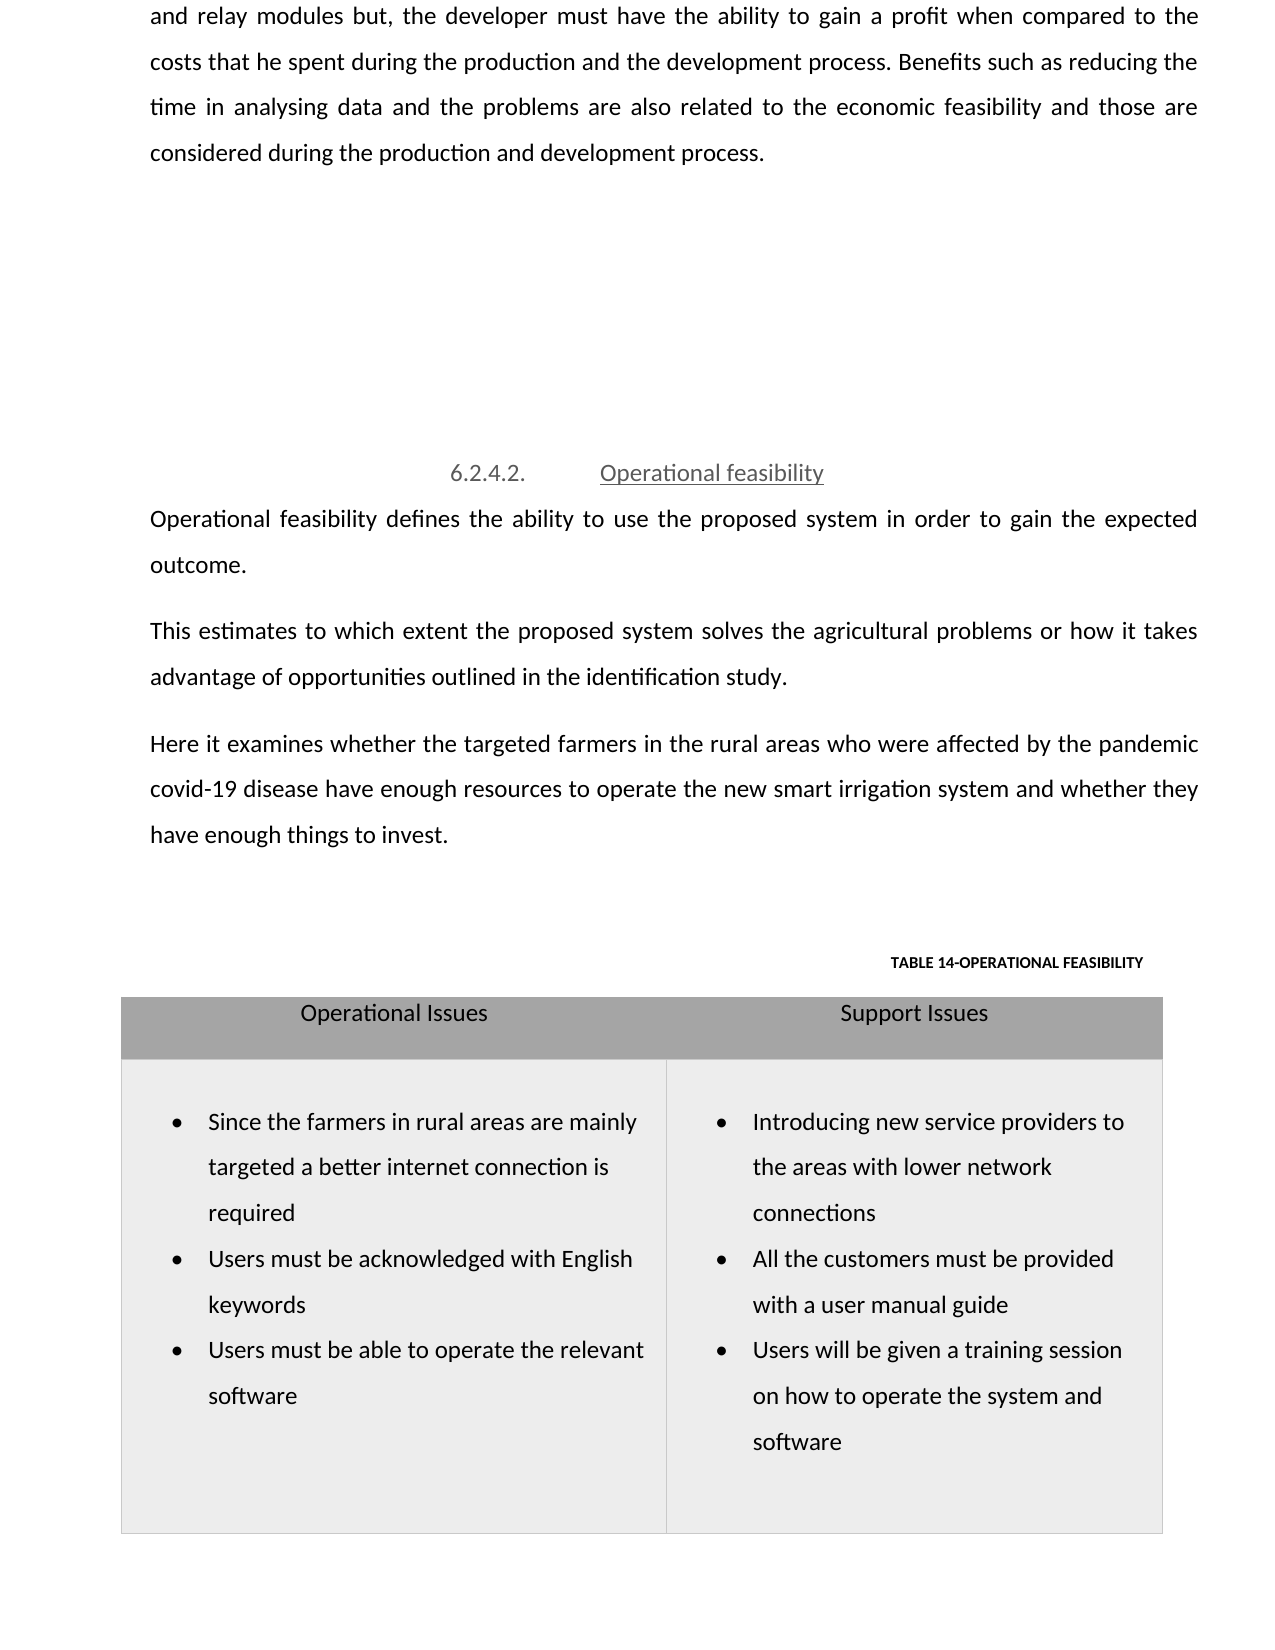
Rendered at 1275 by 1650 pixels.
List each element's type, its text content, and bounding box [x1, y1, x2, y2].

table_cell Since the farmers in rural areas are mainly targeted a better internet connection is required Users must be acknowledged with English keywords Users must be able to operate the relevant software [122, 1060, 666, 1533]
list Operational feasibility [450, 457, 1200, 488]
table_cell Introducing new service providers to the areas with lower network connections All the customers must be provided with a user manual guide Users will be given a training session on how to operate the system and software [667, 1060, 1162, 1533]
text Operational feasibility defines the ability to use the proposed system in order to gain the expected outcome. [150, 503, 1200, 579]
table_header Support Issues [667, 998, 1162, 1059]
text Here it examines whether the targeted farmers in the rural areas who were affected by the pandemic covid-19 disease have enough resources to operate the new smart irrigation system and whether they have enough things to invest. [150, 728, 1200, 850]
text Table 14-Operational feasibility [891, 952, 1200, 973]
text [150, 0, 1200, 168]
table_header Operational Issues [122, 998, 666, 1059]
text This estimates to which extent the proposed system solves the agricultural problems or how it takes advantage of opportunities outlined in the identification study. [150, 616, 1200, 692]
